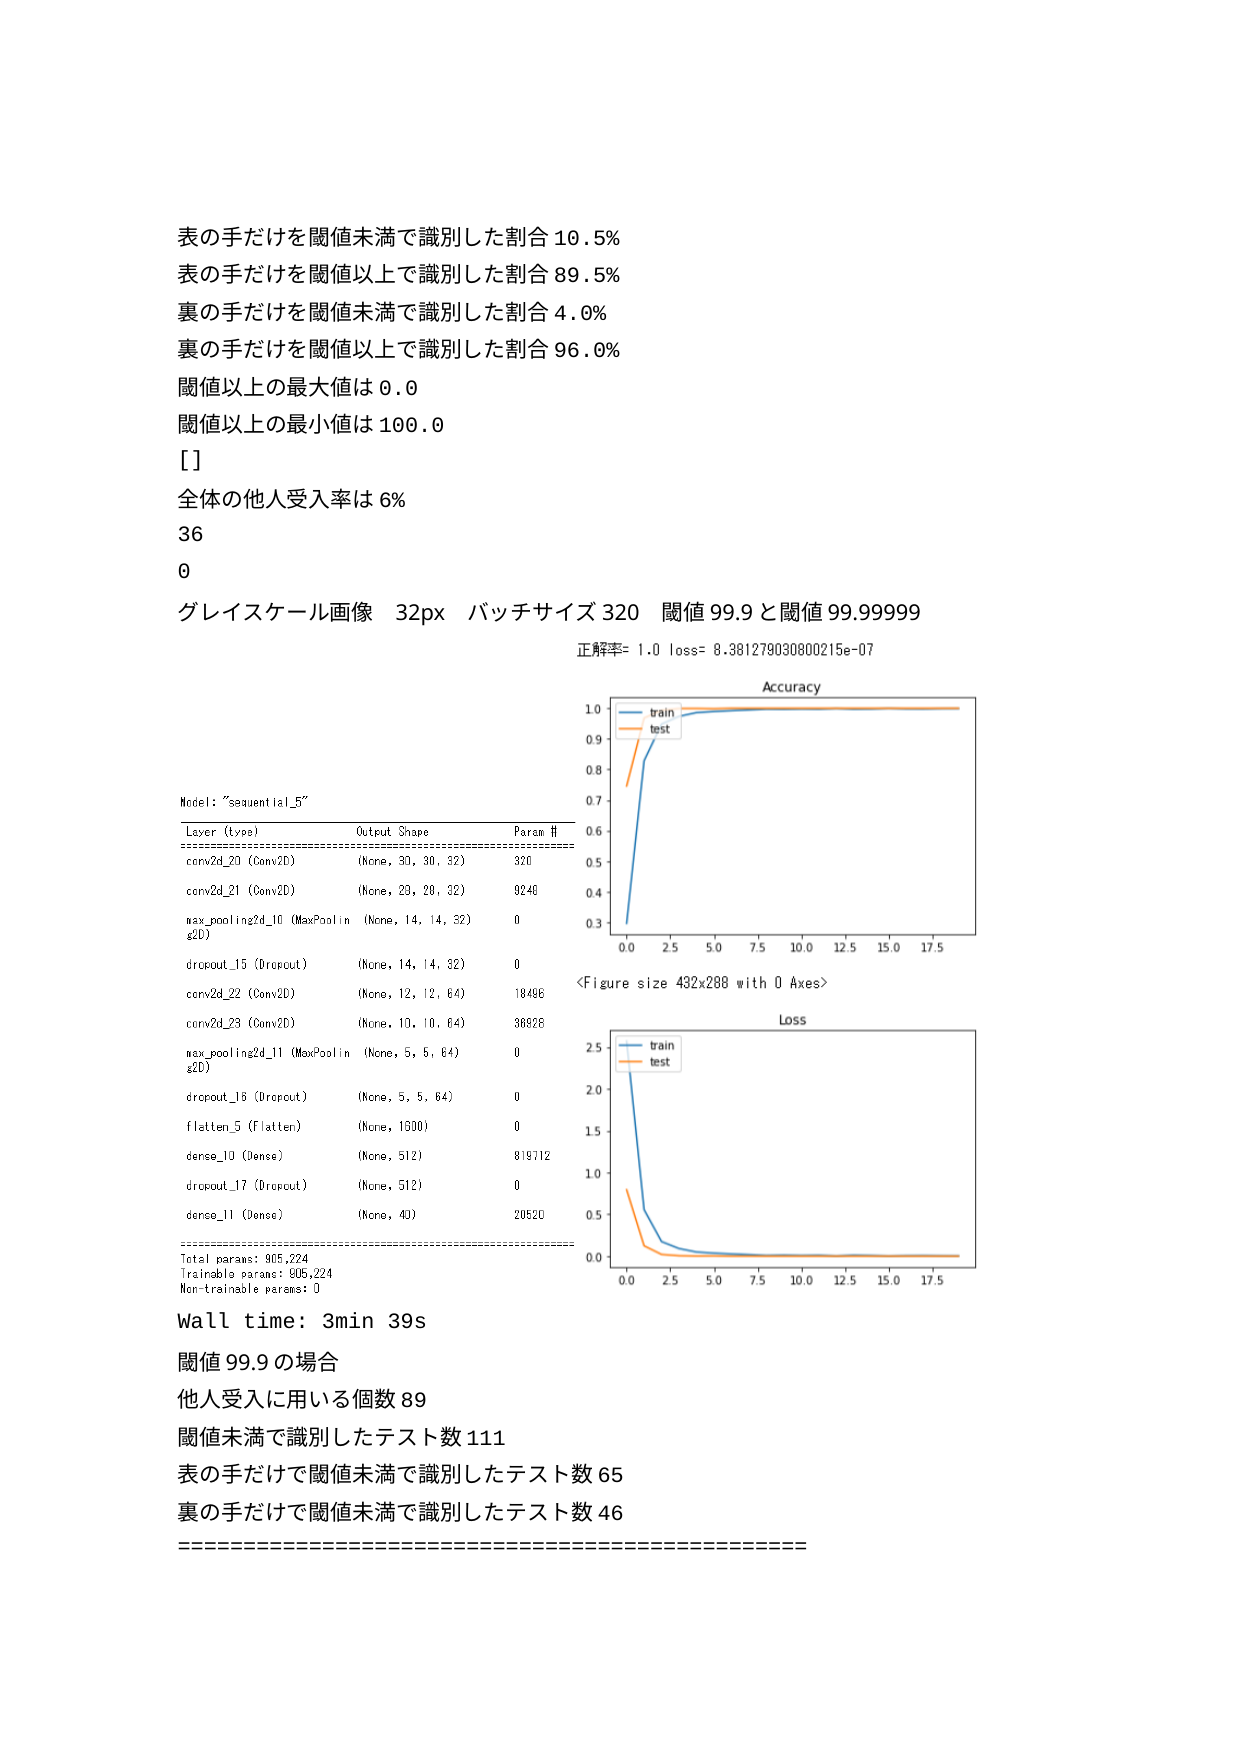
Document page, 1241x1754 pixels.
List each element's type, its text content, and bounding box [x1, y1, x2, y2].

text 閾値以上の最大値は0.0 [177, 367, 1063, 404]
text 閾値未満で識別したテスト数111 [177, 1417, 1063, 1454]
text 表の手だけを閾値以上で識別した割合89.5% [177, 254, 1063, 292]
text 表の手だけで閾値未満で識別したテスト数65 [177, 1454, 1063, 1492]
text 表の手だけを閾値未満で識別した割合10.5% [177, 217, 1063, 254]
text 36 [177, 517, 1063, 554]
text 0 [177, 554, 1063, 592]
text 裏の手だけを閾値未満で識別した割合4.0% [177, 292, 1063, 329]
text 他人受入に用いる個数89 [177, 1379, 1063, 1417]
text グレイスケール画像 32px バッチサイズ320 閾値99.9と閾値99.99999 [177, 592, 1063, 629]
text 裏の手だけを閾値以上で識別した割合96.0% [177, 329, 1063, 367]
text [] [177, 442, 1063, 479]
text 閾値以上の最小値は100.0 [177, 404, 1063, 442]
text 全体の他人受入率は6% [177, 479, 1063, 517]
text 裏の手だけで閾値未満で識別したテスト数46 [177, 1492, 1063, 1529]
text Wall time: 3min 39s [177, 1304, 1063, 1342]
picture [177, 638, 986, 1295]
text ================================================ [177, 1529, 1063, 1567]
text 閾値99.9の場合 [177, 1342, 1063, 1379]
